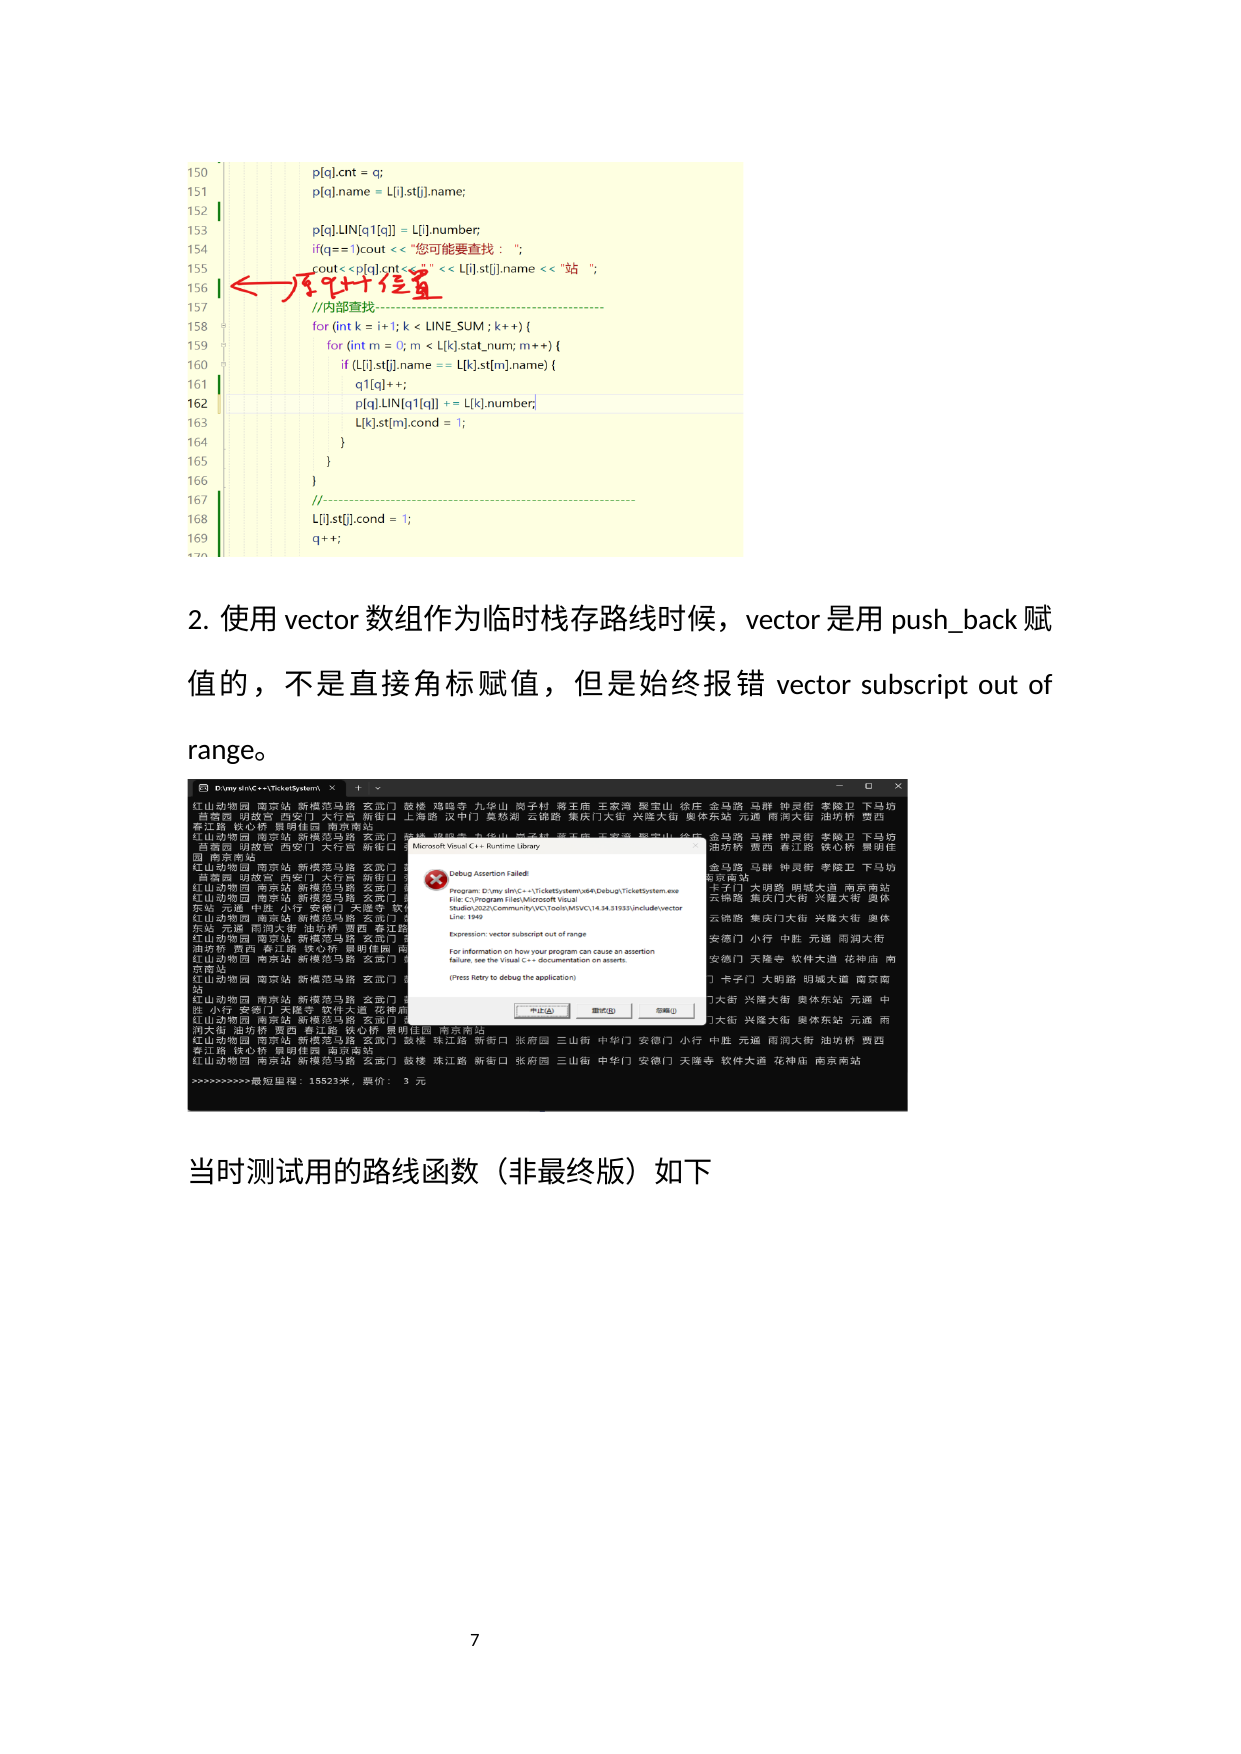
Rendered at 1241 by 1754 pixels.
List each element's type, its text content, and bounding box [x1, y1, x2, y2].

list 当时测试用的路线函数（非最终版）如下 [187, 1137, 1053, 1202]
picture [187, 162, 744, 557]
list 使用vector数组作为临时栈存路线时候，vector是用push_back赋值的，不是直接角标赋值，但是始终报错vector subscript out of range。 [187, 584, 1053, 779]
picture [187, 779, 908, 1112]
